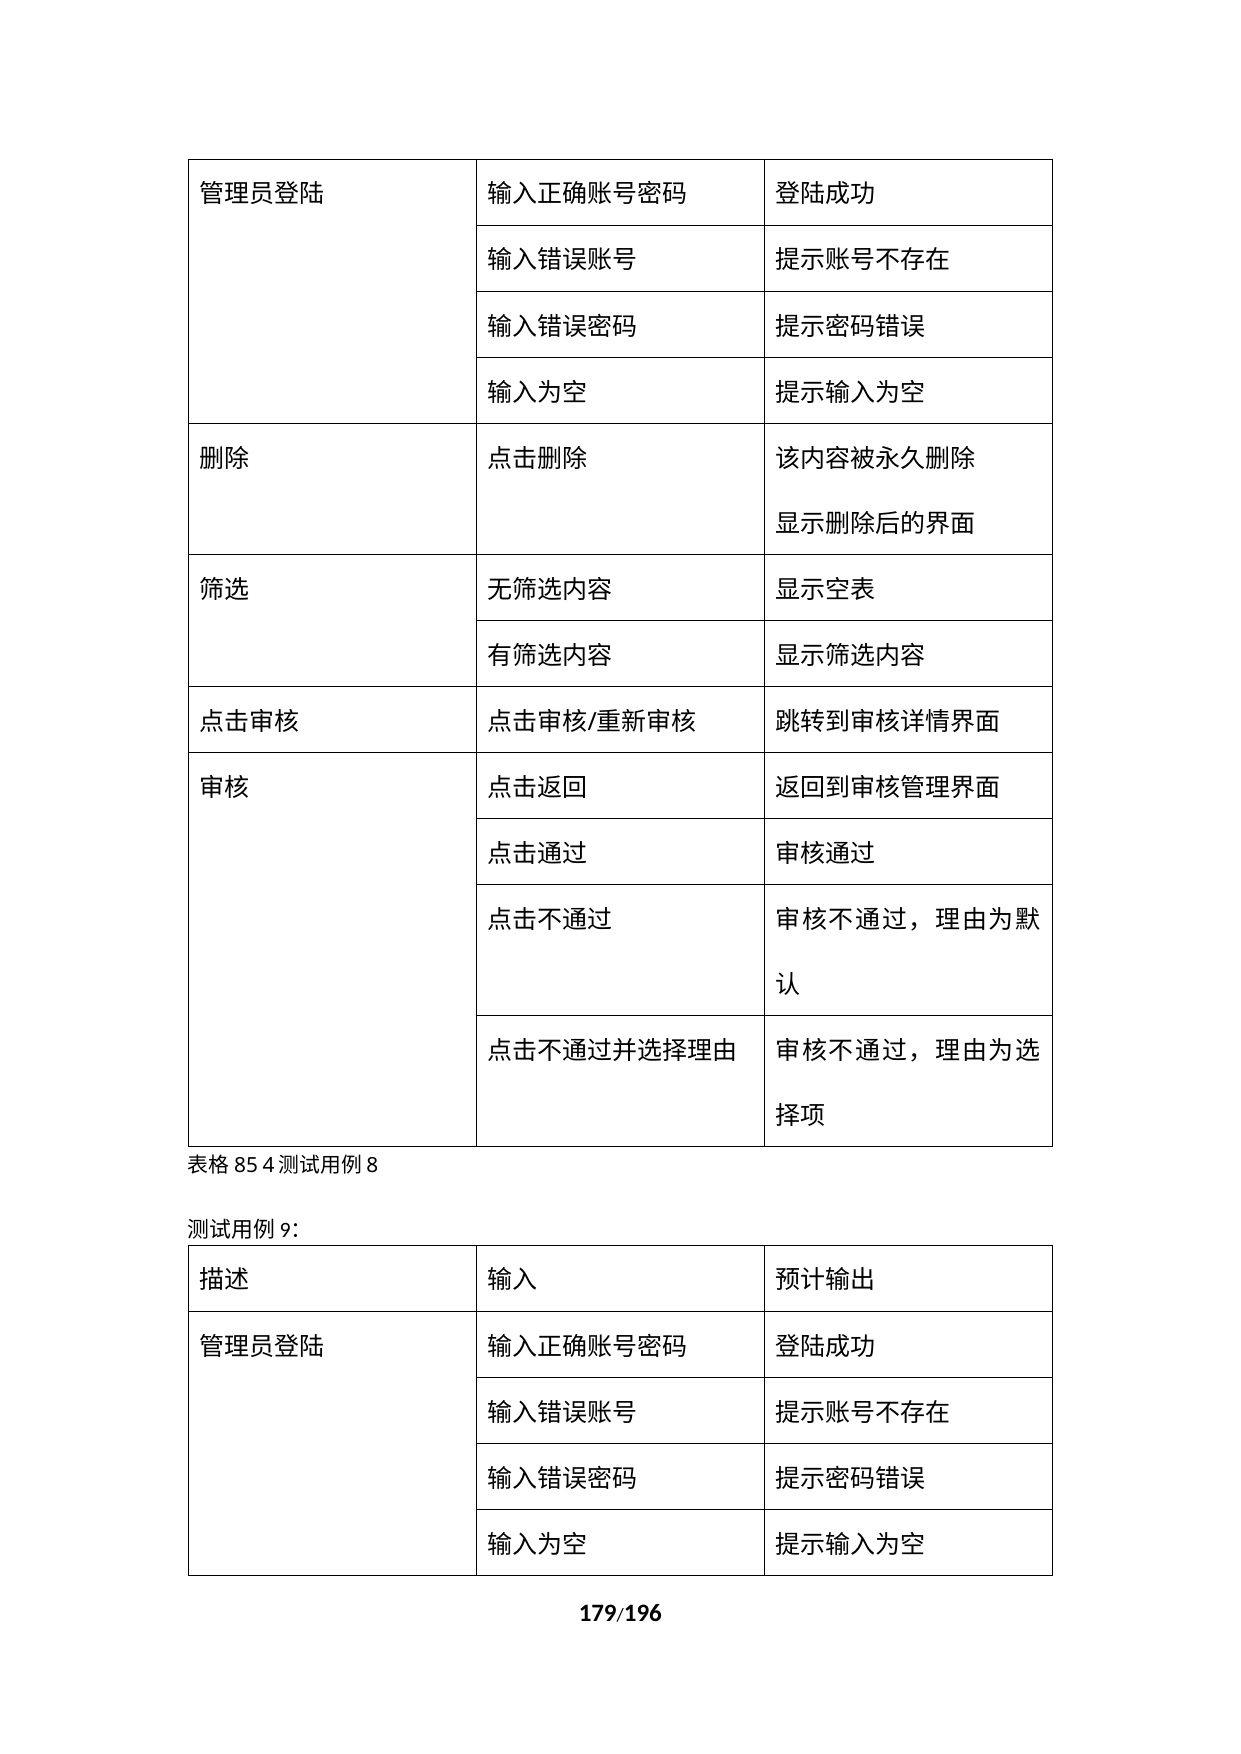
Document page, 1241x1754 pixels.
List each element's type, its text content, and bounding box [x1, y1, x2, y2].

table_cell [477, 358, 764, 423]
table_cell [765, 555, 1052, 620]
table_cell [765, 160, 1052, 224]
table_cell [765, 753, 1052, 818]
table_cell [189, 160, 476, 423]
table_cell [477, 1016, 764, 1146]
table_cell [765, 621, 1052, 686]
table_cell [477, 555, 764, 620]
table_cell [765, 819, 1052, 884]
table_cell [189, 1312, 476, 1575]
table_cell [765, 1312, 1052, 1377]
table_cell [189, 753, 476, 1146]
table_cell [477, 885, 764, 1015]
text 测试用例9： [187, 1212, 1053, 1244]
text 表格 85 4测试用例8 [187, 1147, 1053, 1179]
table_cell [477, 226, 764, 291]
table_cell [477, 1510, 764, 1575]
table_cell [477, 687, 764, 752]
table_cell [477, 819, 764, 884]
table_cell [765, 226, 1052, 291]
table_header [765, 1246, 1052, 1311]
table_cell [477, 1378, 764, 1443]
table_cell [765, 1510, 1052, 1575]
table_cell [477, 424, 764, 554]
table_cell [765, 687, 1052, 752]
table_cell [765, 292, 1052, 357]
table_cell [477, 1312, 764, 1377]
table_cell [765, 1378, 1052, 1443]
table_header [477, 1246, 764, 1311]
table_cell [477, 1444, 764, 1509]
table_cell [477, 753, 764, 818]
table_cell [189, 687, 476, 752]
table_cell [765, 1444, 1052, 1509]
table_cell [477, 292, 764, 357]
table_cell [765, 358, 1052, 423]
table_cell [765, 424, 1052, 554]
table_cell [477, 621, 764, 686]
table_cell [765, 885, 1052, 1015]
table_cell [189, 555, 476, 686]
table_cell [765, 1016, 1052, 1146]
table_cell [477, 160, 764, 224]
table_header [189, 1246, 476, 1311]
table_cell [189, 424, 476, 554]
